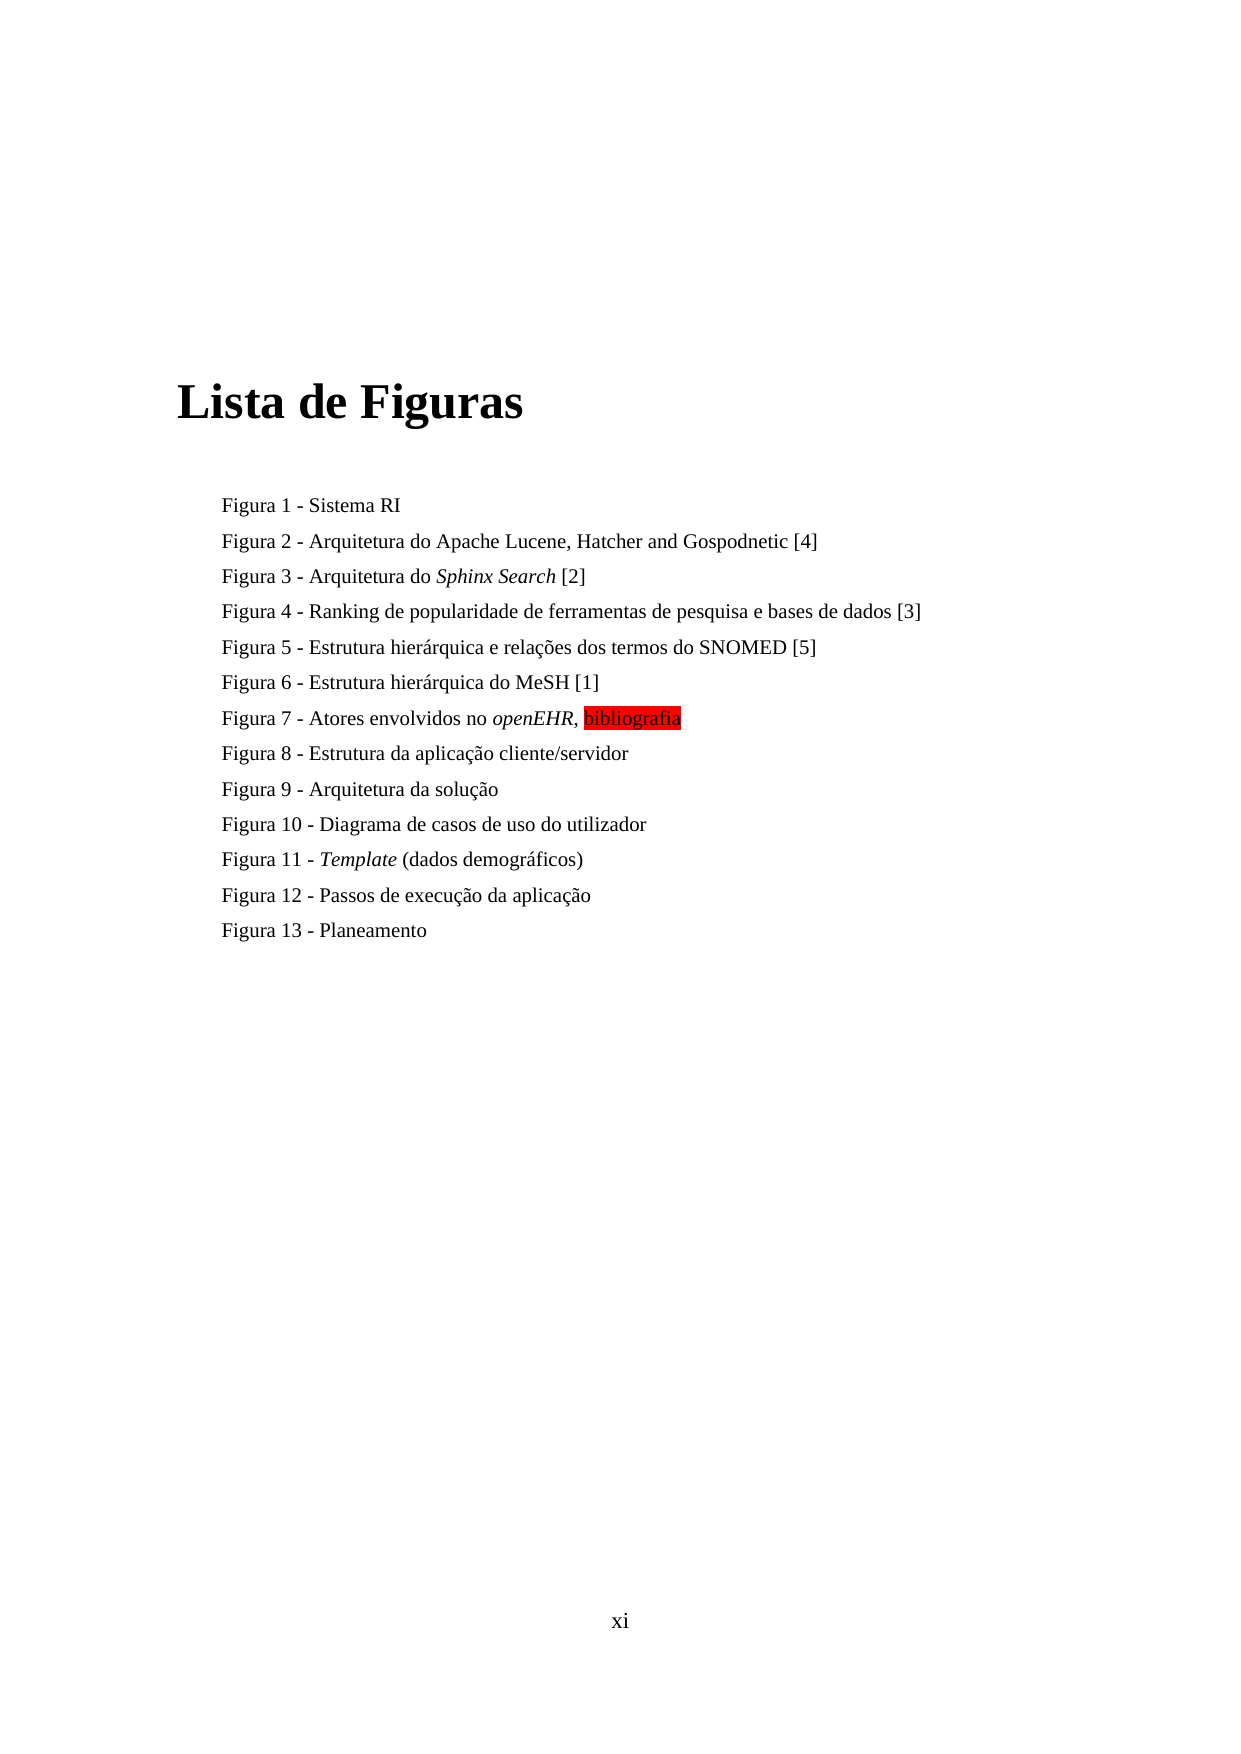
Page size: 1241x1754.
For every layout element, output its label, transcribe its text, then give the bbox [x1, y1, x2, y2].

text Figura 2 - Arquitetura do Apache Lucene, Hatcher and Gospodnetic [4] 9 [221, 520, 945, 555]
text Figura 5 - Estrutura hierárquica e relações dos termos do SNOMED [5] 17 [221, 626, 945, 661]
text Figura 10 - Diagrama de casos de uso do utilizador 27 [221, 803, 945, 838]
text Figura 1 - Sistema RI 4 [221, 484, 945, 520]
text Lista de Figuras [177, 390, 1063, 425]
text Figura 12 - Passos de execução da aplicação 40 [221, 874, 945, 909]
text Figura 7 - Atores envolvidos no openEHR, bibliografia 20 [221, 697, 945, 732]
text Figura 11 - Template (dados demográficos) 32 [221, 838, 945, 874]
text Figura 3 - Arquitetura do Sphinx Search [2] 12 [221, 555, 945, 591]
text Figura 6 - Estrutura hierárquica do MeSH [1] 18 [221, 661, 945, 697]
text Figura 13 - Planeamento 46 [221, 909, 945, 945]
text Figura 4 - Ranking de popularidade de ferramentas de pesquisa e bases de dados [3] 14 [221, 591, 945, 626]
text Figura 8 - Estrutura da aplicação cliente/servidor 23 [221, 732, 945, 768]
text Figura 9 - Arquitetura da solução 24 [221, 768, 945, 803]
